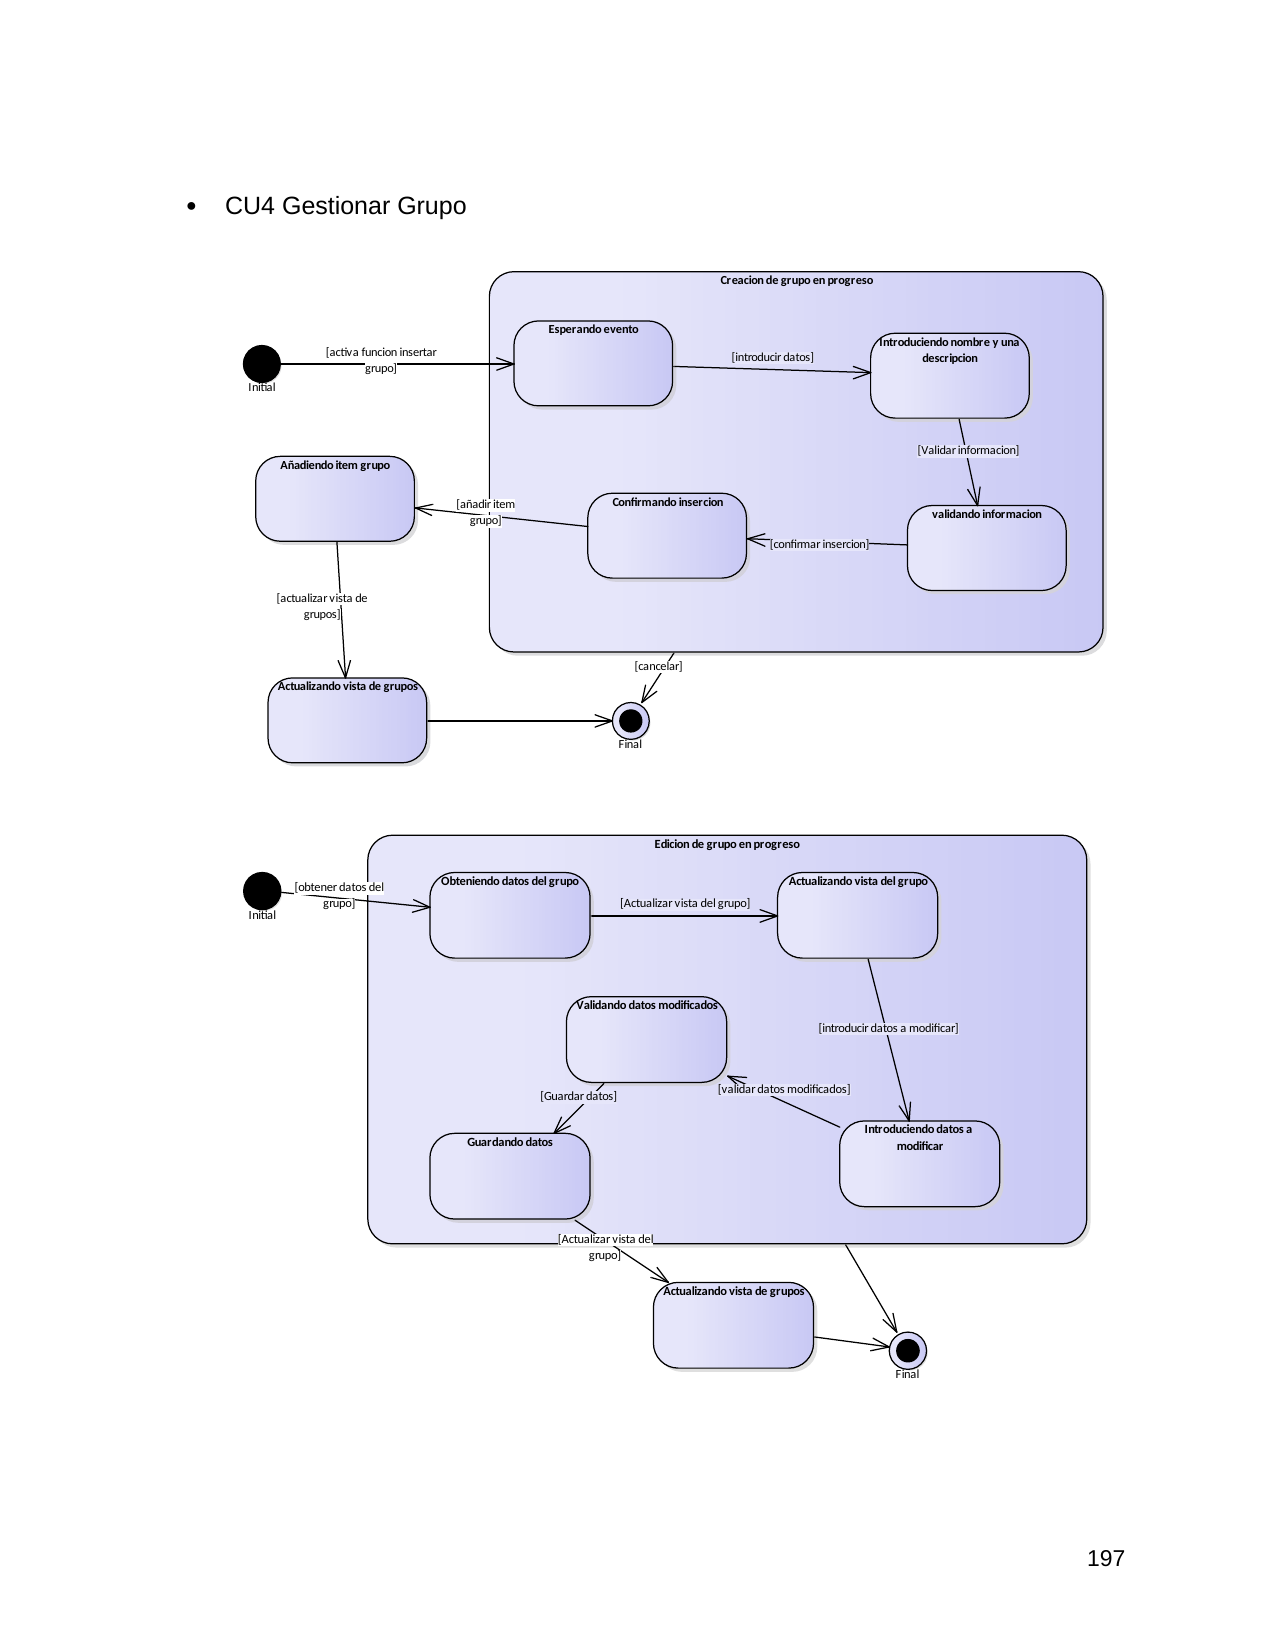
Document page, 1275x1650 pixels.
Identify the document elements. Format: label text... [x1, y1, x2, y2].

list CU4 Gestionar Grupo [187, 191, 1125, 220]
